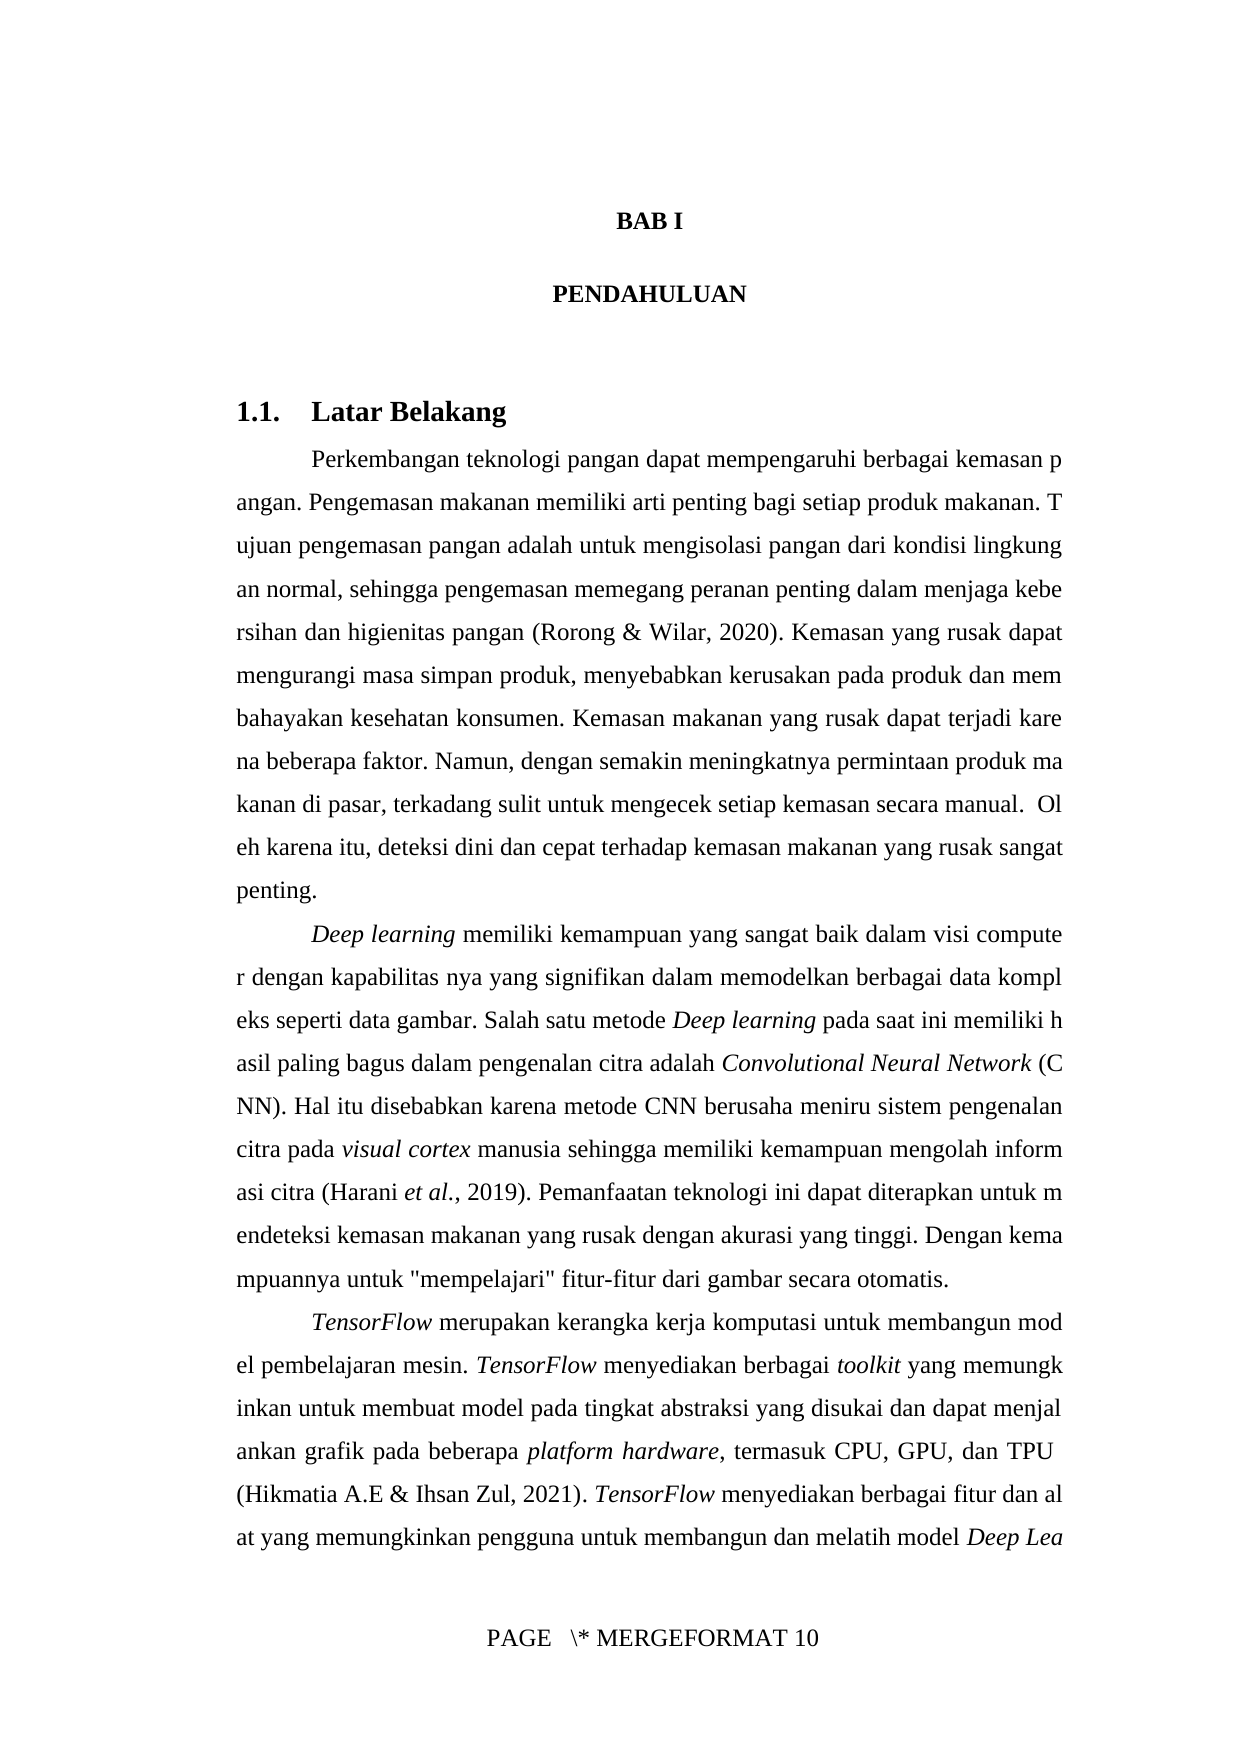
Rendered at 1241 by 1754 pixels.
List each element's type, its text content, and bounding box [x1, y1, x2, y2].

subtitle Latar Belakang [236, 394, 1063, 428]
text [236, 1307, 1063, 1551]
text Deep learning memiliki kemampuan yang sangat baik dalam visi computer dengan kapabilitas nya yang signifikan dalam memodelkan berbagai data kompleks seperti data gambar. Salah satu metode Deep learning pada saat ini memiliki hasil paling bagus dalam pengenalan citra adalah Convolutional Neural Network (CNN). Hal itu disebabkan karena metode CNN berusaha meniru sistem pengenalan citra pada visual cortex manusia sehingga memiliki kemampuan mengolah informasi citra (Harani et al., 2019). Pemanfaatan teknologi ini dapat diterapkan untuk mendeteksi kemasan makanan yang rusak dengan akurasi yang tinggi. Dengan kemampuannya untuk "mempelajari" fitur-fitur dari gambar secara otomatis. [236, 919, 1063, 1292]
text Perkembangan teknologi pangan dapat mempengaruhi berbagai kemasan pangan. Pengemasan makanan memiliki arti penting bagi setiap produk makanan. Tujuan pengemasan pangan adalah untuk mengisolasi pangan dari kondisi lingkungan normal, sehingga pengemasan memegang peranan penting dalam menjaga kebersihan dan higienitas pangan (Rorong & Wilar, 2020). Kemasan yang rusak dapat mengurangi masa simpan produk, menyebabkan kerusakan pada produk dan membahayakan kesehatan konsumen. Kemasan makanan yang rusak dapat terjadi karena beberapa faktor. Namun, dengan semakin meningkatnya permintaan produk makanan di pasar, terkadang sulit untuk mengecek setiap kemasan secara manual. Oleh karena itu, deteksi dini dan cepat terhadap kemasan makanan yang rusak sangat penting. [236, 444, 1063, 904]
subtitle BAB I [236, 206, 1063, 235]
subtitle PENDAHULUAN [236, 279, 1063, 307]
